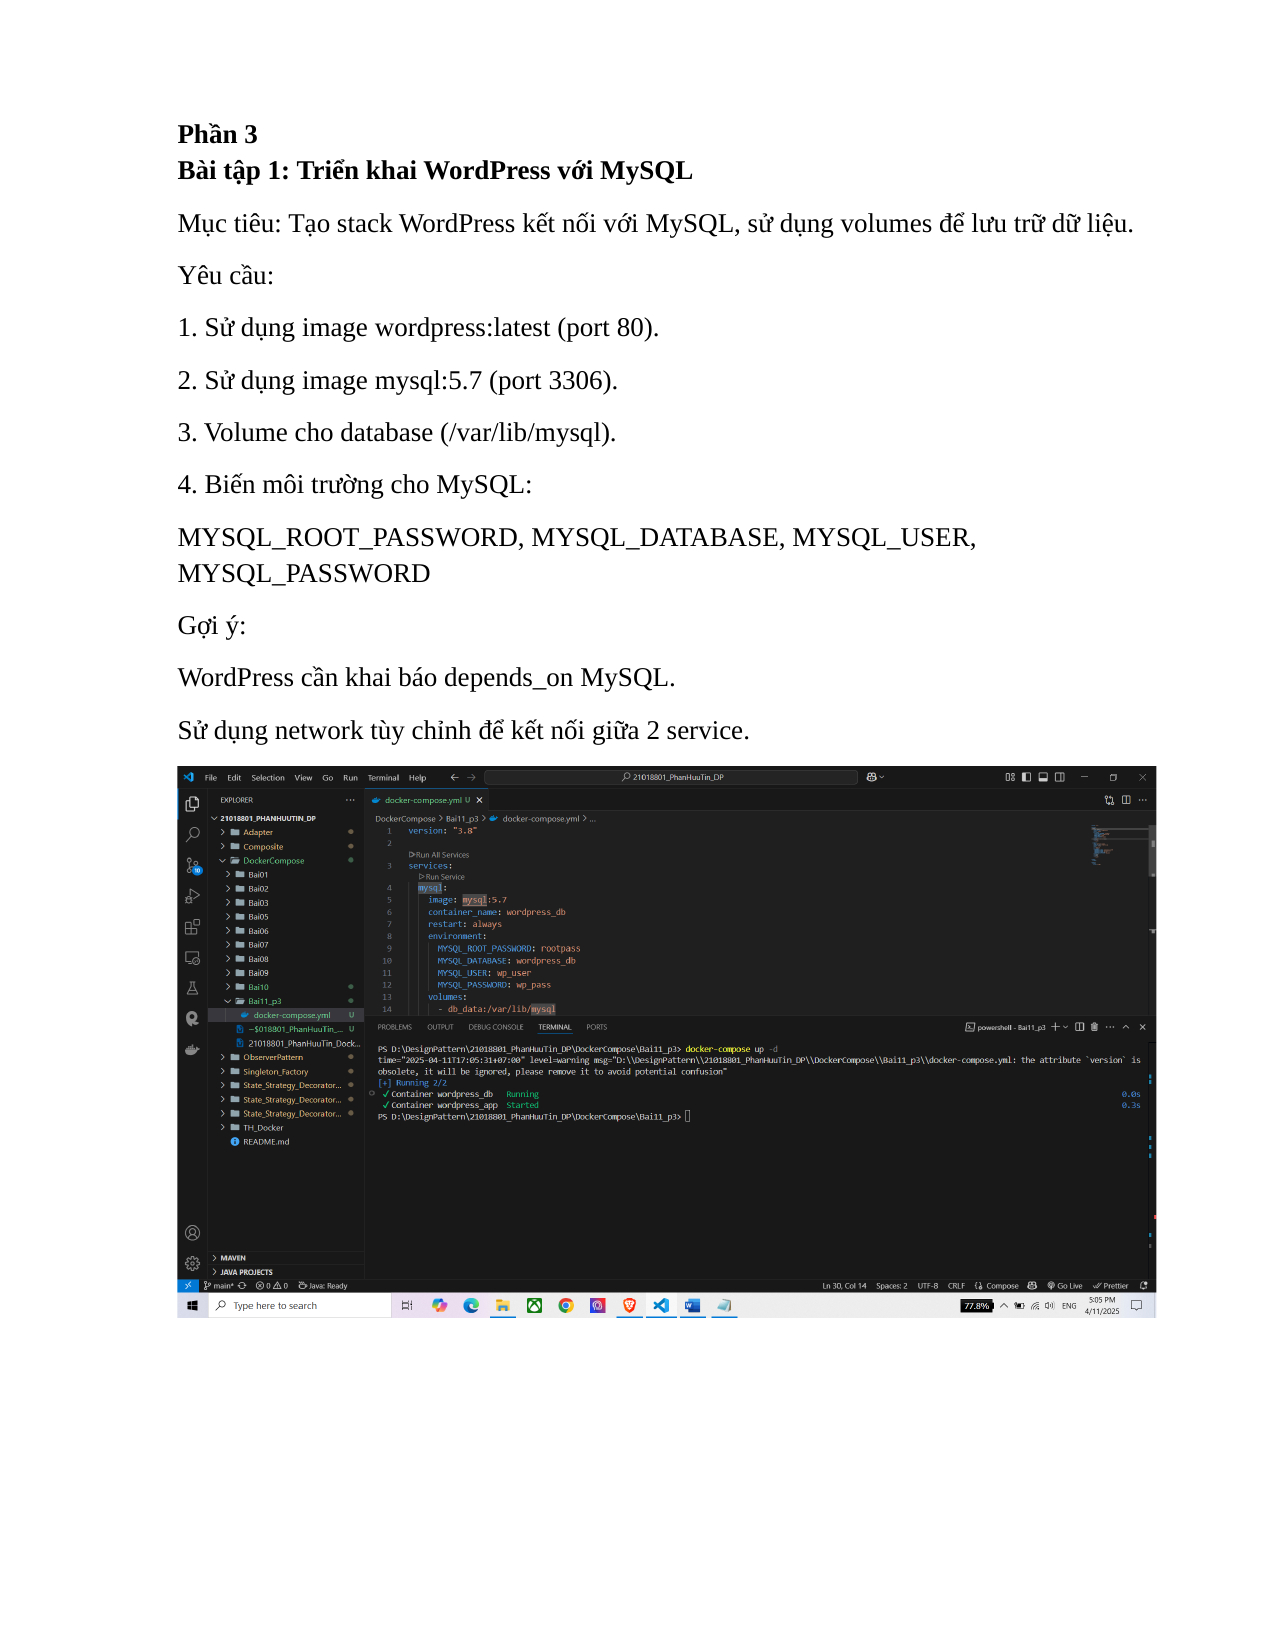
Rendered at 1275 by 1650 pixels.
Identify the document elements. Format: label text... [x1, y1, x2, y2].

text WordPress cần khai báo depends_on MySQL. [177, 662, 1156, 693]
text 4. Biến môi trường cho MySQL: [177, 469, 1156, 500]
text MYSQL_ROOT_PASSWORD, MYSQL_DATABASE, MYSQL_USER, MYSQL_PASSWORD [177, 521, 1156, 588]
text 3. Volume cho database (/var/lib/mysql). [177, 416, 1156, 447]
picture [177, 766, 1157, 1318]
text Phần 3 Bài tập 1: Triển khai WordPress với MySQL [177, 118, 1156, 185]
text 1. Sử dụng image wordpress:latest (port 80). [177, 311, 1156, 343]
text Yêu cầu: [177, 259, 1156, 290]
text Gợi ý: [177, 609, 1156, 640]
text Sử dụng network tùy chỉnh để kết nối giữa 2 service. [177, 714, 1156, 745]
text 2. Sử dụng image mysql:5.7 (port 3306). [177, 364, 1156, 395]
text Mục tiêu: Tạo stack WordPress kết nối với MySQL, sử dụng volumes để lưu trữ dữ liệu. [177, 207, 1156, 238]
